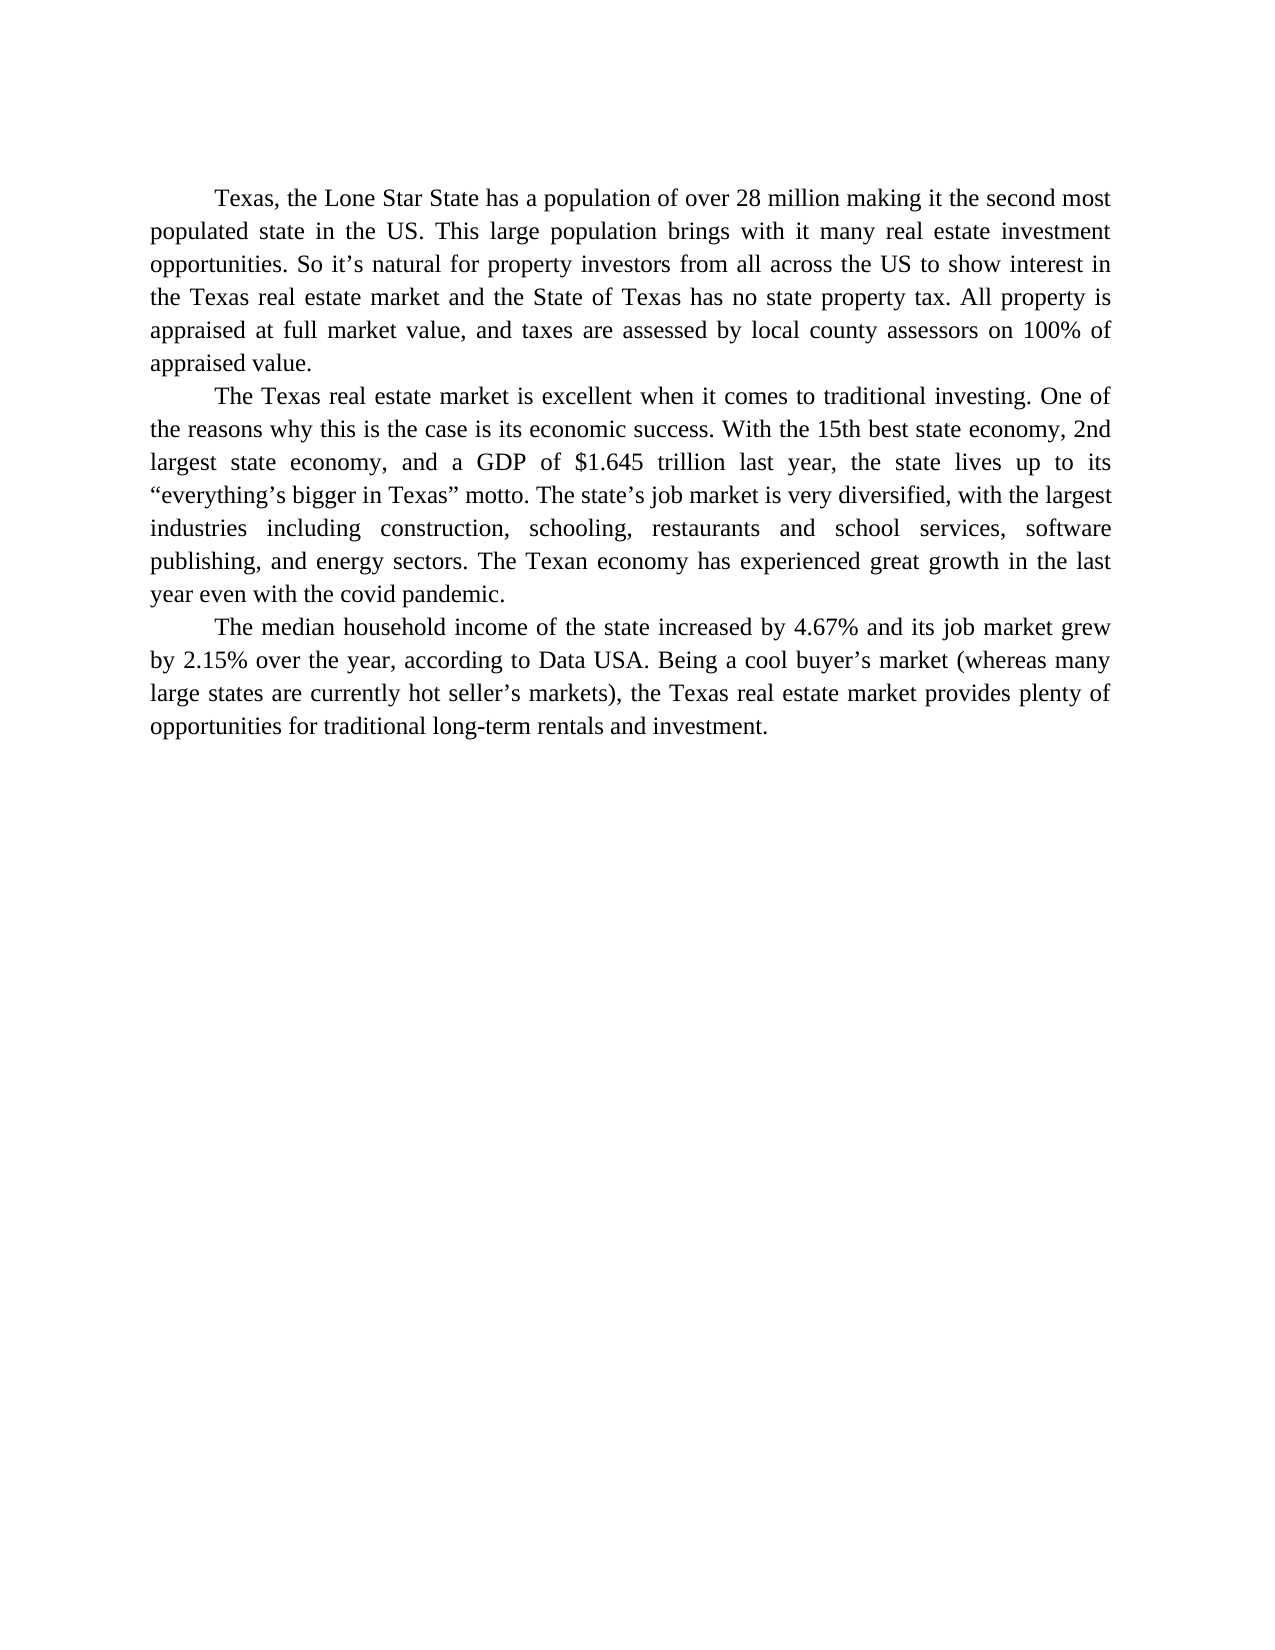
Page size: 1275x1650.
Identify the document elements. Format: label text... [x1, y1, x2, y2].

text The median household income of the state increased by 4.67% and its job market grew by 2.15% over the year, according to Data USA. Being a cool buyer’s market (whereas many large states are currently hot seller’s markets), the Texas real estate market provides plenty of opportunities for traditional long-term rentals and investment. [150, 612, 1112, 740]
text The Texas real estate market is excellent when it comes to traditional investing. One of the reasons why this is the case is its economic success. With the 15th best state economy, 2nd largest state economy, and a GDP of $1.645 trillion last year, the state lives up to its “everything’s bigger in Texas” motto. The state’s job market is very diversified, with the largest industries including construction, schooling, restaurants and school services, software publishing, and energy sectors. The Texan economy has experienced great growth in the last year even with the covid pandemic. [150, 381, 1112, 608]
text Texas, the Lone Star State has a population of over 28 million making it the second most populated state in the US. This large population brings with it many real estate investment opportunities. So it’s natural for property investors from all across the US to show interest in the Texas real estate market and the State of Texas has no state property tax. All property is appraised at full market value, and taxes are assessed by local county assessors on 100% of appraised value. [150, 183, 1112, 377]
